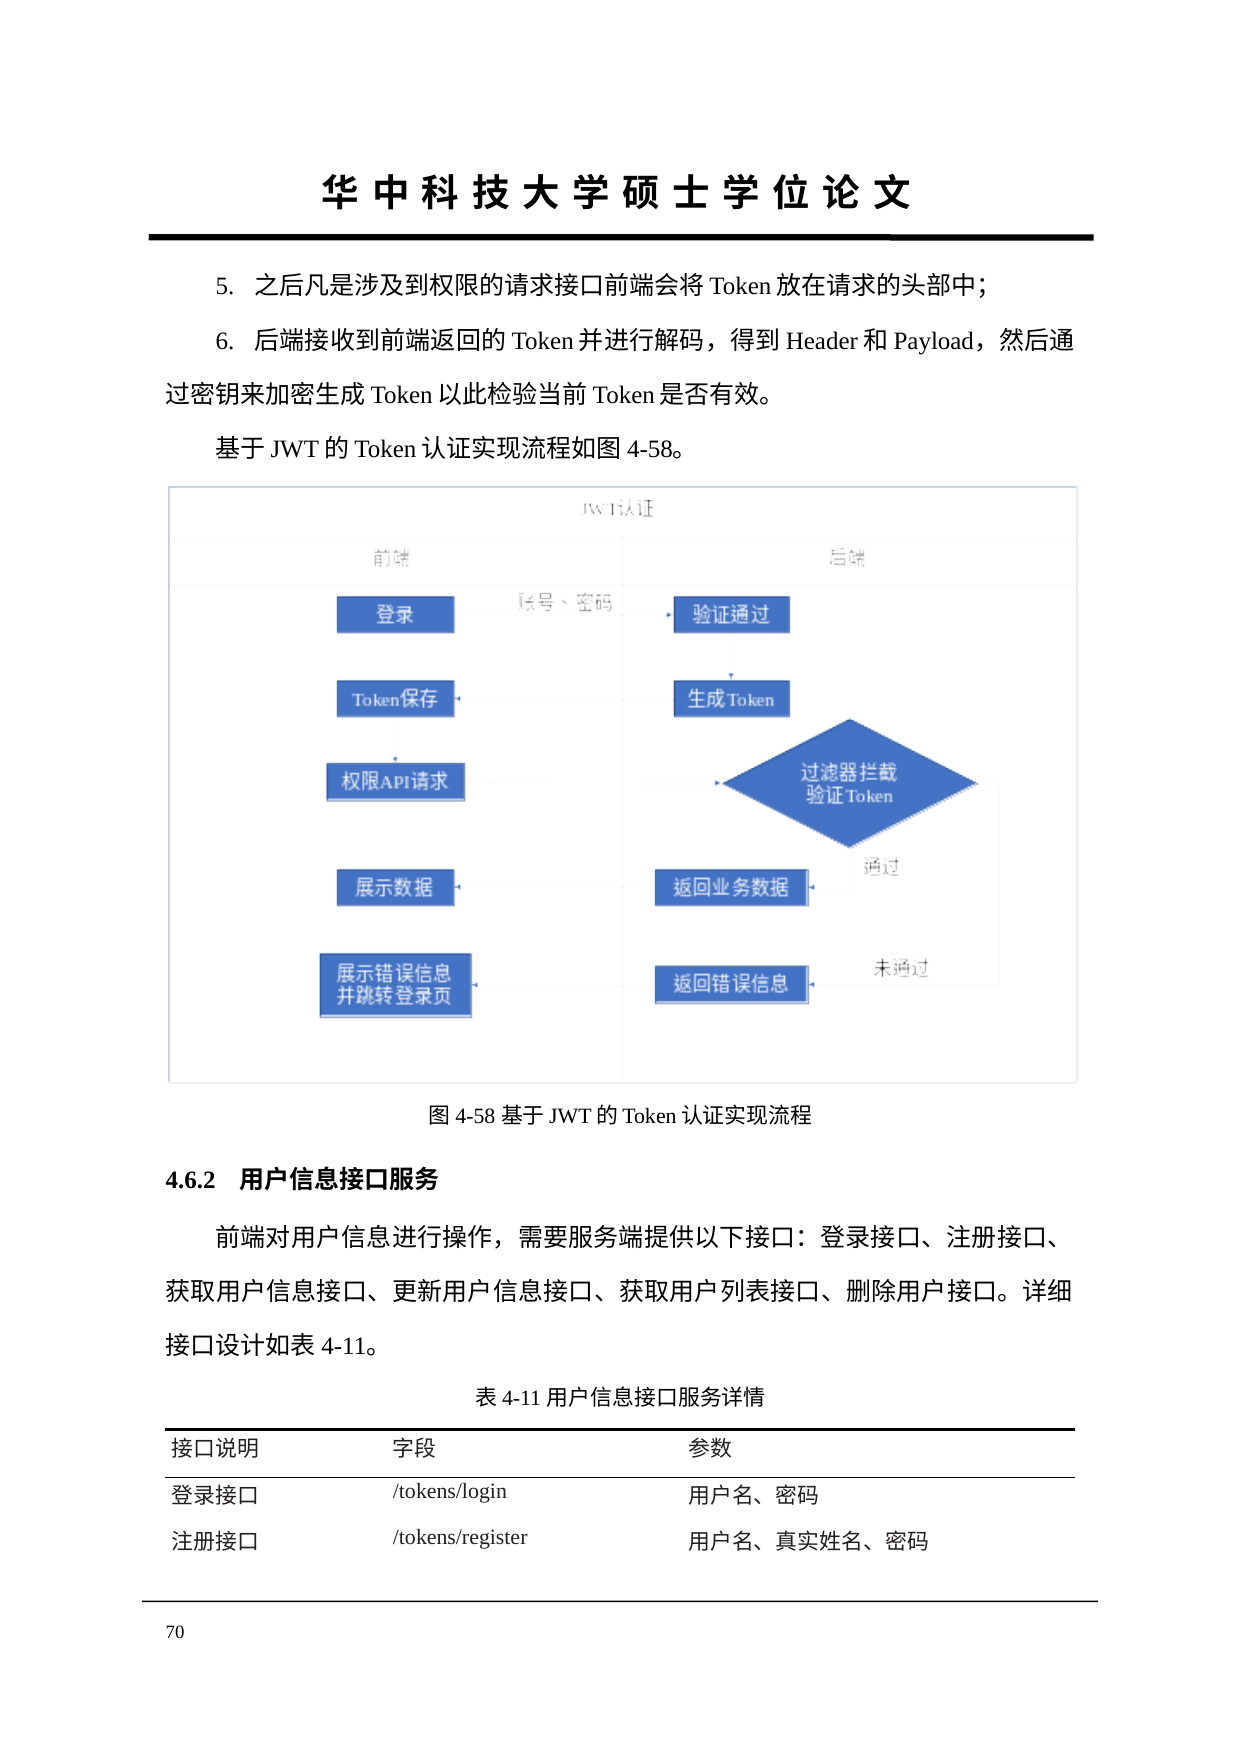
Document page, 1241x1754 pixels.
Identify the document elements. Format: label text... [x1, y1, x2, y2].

table_header 接口说明 [165, 1431, 387, 1477]
table_cell 用户名、密码 [682, 1478, 1075, 1524]
table_cell /tokens/login [387, 1478, 682, 1524]
list 后端接收到前端返回的Token并进行解码，得到Header和Payload，然后通过密钥来加密生成Token以此检验当前Token是否有效。 [165, 320, 1075, 411]
list 之后凡是涉及到权限的请求接口前端会将Token放在请求的头部中； [165, 266, 1075, 302]
subtitle 用户信息接口服务 [165, 1160, 1075, 1196]
table_header 字段 [387, 1431, 682, 1477]
table_cell 登录接口 [165, 1478, 387, 1524]
table_cell /tokens/register [387, 1524, 682, 1569]
table_cell 注册接口 [165, 1524, 387, 1569]
table_cell 用户名、真实姓名、密码 [682, 1524, 1075, 1569]
table_header 参数 [682, 1431, 1075, 1477]
